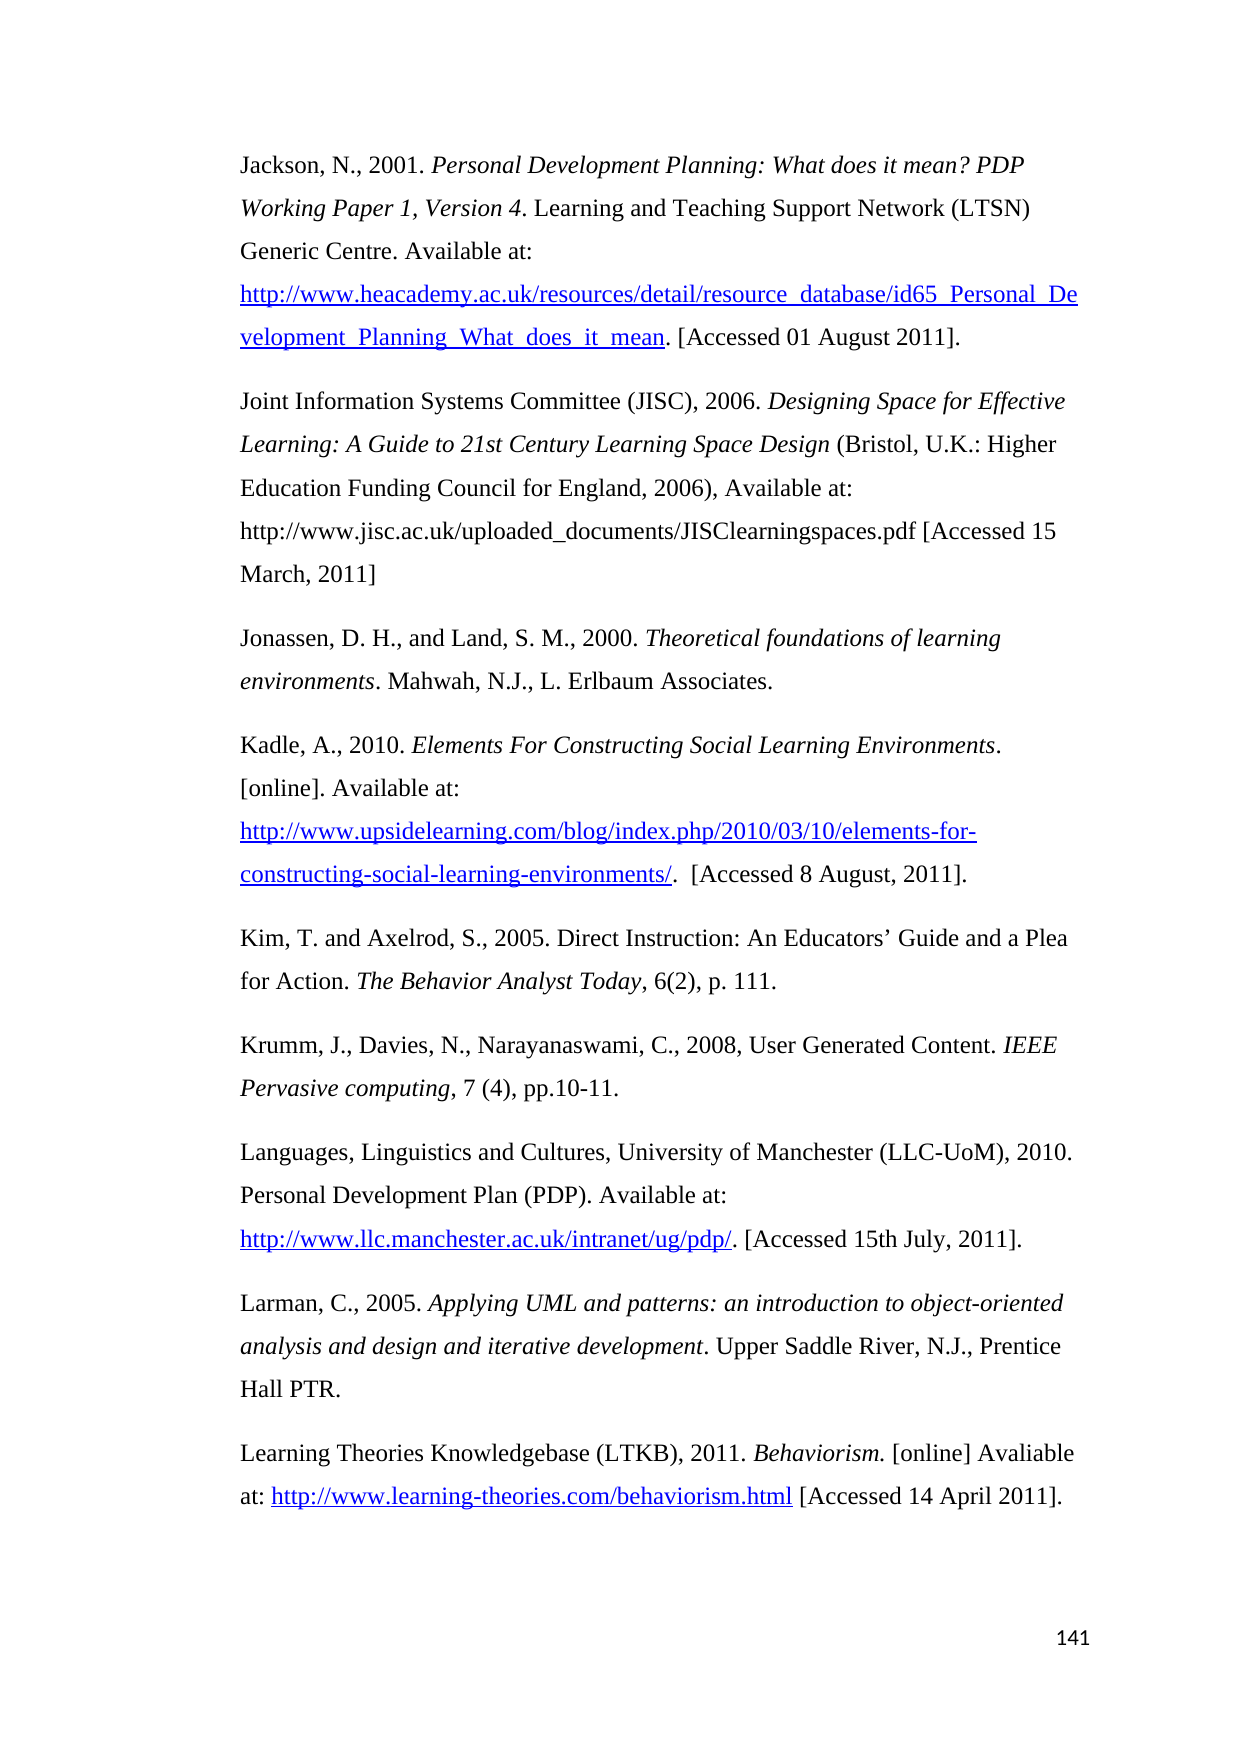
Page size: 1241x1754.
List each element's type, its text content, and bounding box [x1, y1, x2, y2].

text Jackson, N., 2001. Personal Development Planning: What does it mean? PDP Working Paper 1, Version 4. Learning and Teaching Support Network (LTSN) Generic Centre. Available at: http://www.heacademy.ac.uk/resources/detail/resource_database/id65_Personal_Development_Planning_What_does_it_mean. [Accessed 01 August 2011]. [240, 150, 1090, 351]
text Kim, T. and Axelrod, S., 2005. Direct Instruction: An Educators’ Guide and a Plea for Action. The Behavior Analyst Today, 6(2), p. 111. [240, 923, 1090, 995]
text Larman, C., 2005. Applying UML and patterns: an introduction to object-oriented analysis and design and iterative development. Upper Saddle River, N.J., Prentice Hall PTR. [240, 1288, 1090, 1403]
text Languages, Linguistics and Cultures, University of Manchester (LLC-UoM), 2010. Personal Development Plan (PDP). Available at: http://www.llc.manchester.ac.uk/intranet/ug/pdp/. [Accessed 15th July, 2011]. [240, 1137, 1090, 1252]
text Learning Theories Knowledgebase (LTKB), 2011. Behaviorism. [online] Avaliable at: http://www.learning-theories.com/behaviorism.html [Accessed 14 April 2011]. [240, 1438, 1090, 1510]
text Kadle, A., 2010. Elements For Constructing Social Learning Environments. [online]. Available at: http://www.upsidelearning.com/blog/index.php/2010/03/10/elements-for-constructing-social-learning-environments/. [Accessed 8 August, 2011]. [240, 730, 1090, 888]
text Krumm, J., Davies, N., Narayanaswami, C., 2008, User Generated Content. IEEE Pervasive computing, 7 (4), pp.10-11. [240, 1030, 1090, 1102]
text Jonassen, D. H., and Land, S. M., 2000. Theoretical foundations of learning environments. Mahwah, N.J., L. Erlbaum Associates. [240, 623, 1090, 695]
text Joint Information Systems Committee (JISC), 2006. Designing Space for Effective Learning: A Guide to 21st Century Learning Space Design (Bristol, U.K.: Higher Education Funding Council for England, 2006), Available at: http://www.jisc.ac.uk/uploaded_documents/JISClearningspaces.pdf [Accessed 15 March, 2011] [240, 386, 1090, 588]
